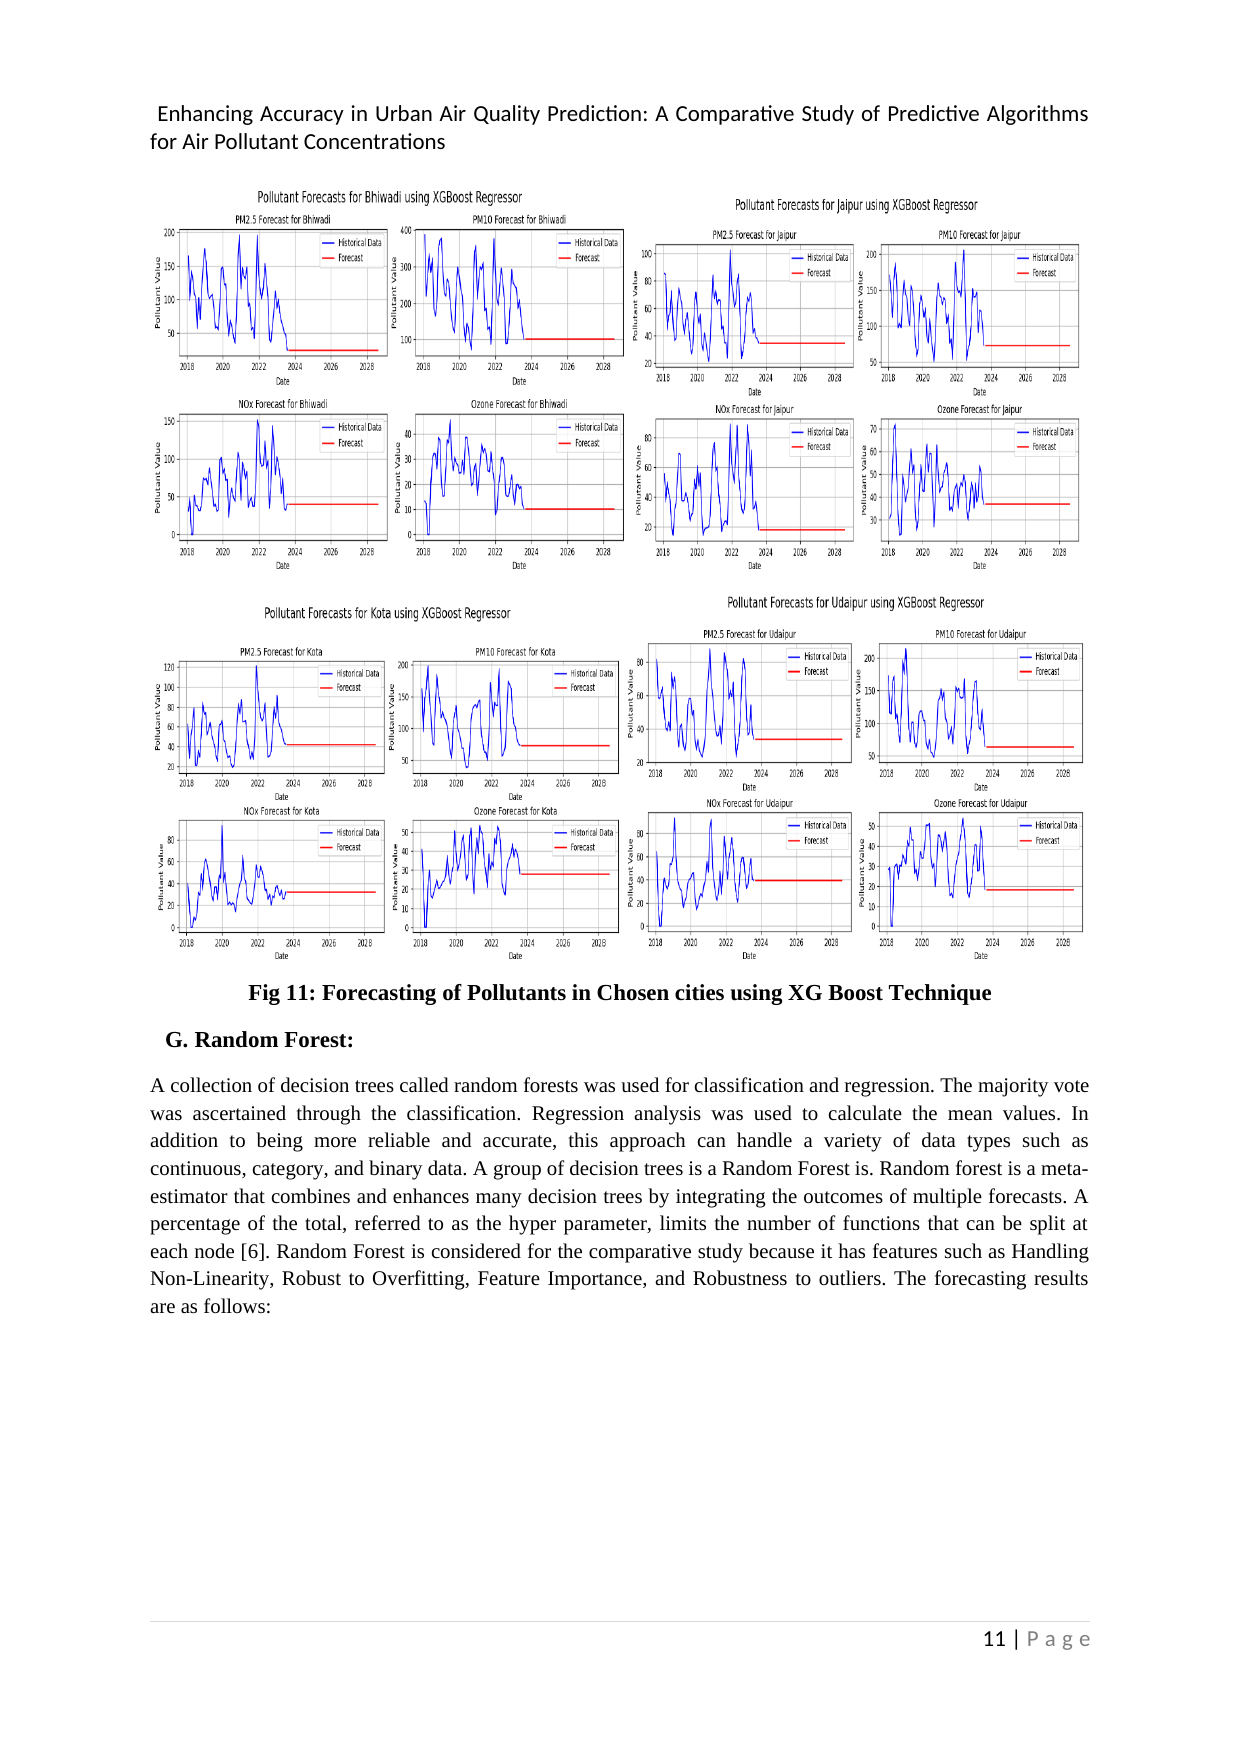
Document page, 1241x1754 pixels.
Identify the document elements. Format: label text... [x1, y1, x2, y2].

list Random Forest: [165, 1026, 1090, 1053]
picture [150, 183, 1084, 569]
text Fig 11: Forecasting of Pollutants in Chosen cities using XG Boost Technique [150, 979, 1090, 1006]
text A collection of decision trees called random forests was used for classification and regression. The majority vote was ascertained through the classification. Regression analysis was used to calculate the mean values. In addition to being more reliable and accurate, this approach can handle a variety of data types such as continuous, category, and binary data. A group of decision trees is a Random Forest is. Random forest is a meta-estimator that combines and enhances many decision trees by integrating the outcomes of multiple forecasts. A percentage of the total, referred to as the hyper parameter, limits the number of functions that can be split at each node [6]. Random Forest is considered for the comparative study because it has features such as Handling Non-Linearity, Robust to Overfitting, Feature Importance, and Robustness to outliers. The forecasting results are as follows: [150, 1073, 1090, 1318]
picture [150, 589, 1088, 959]
